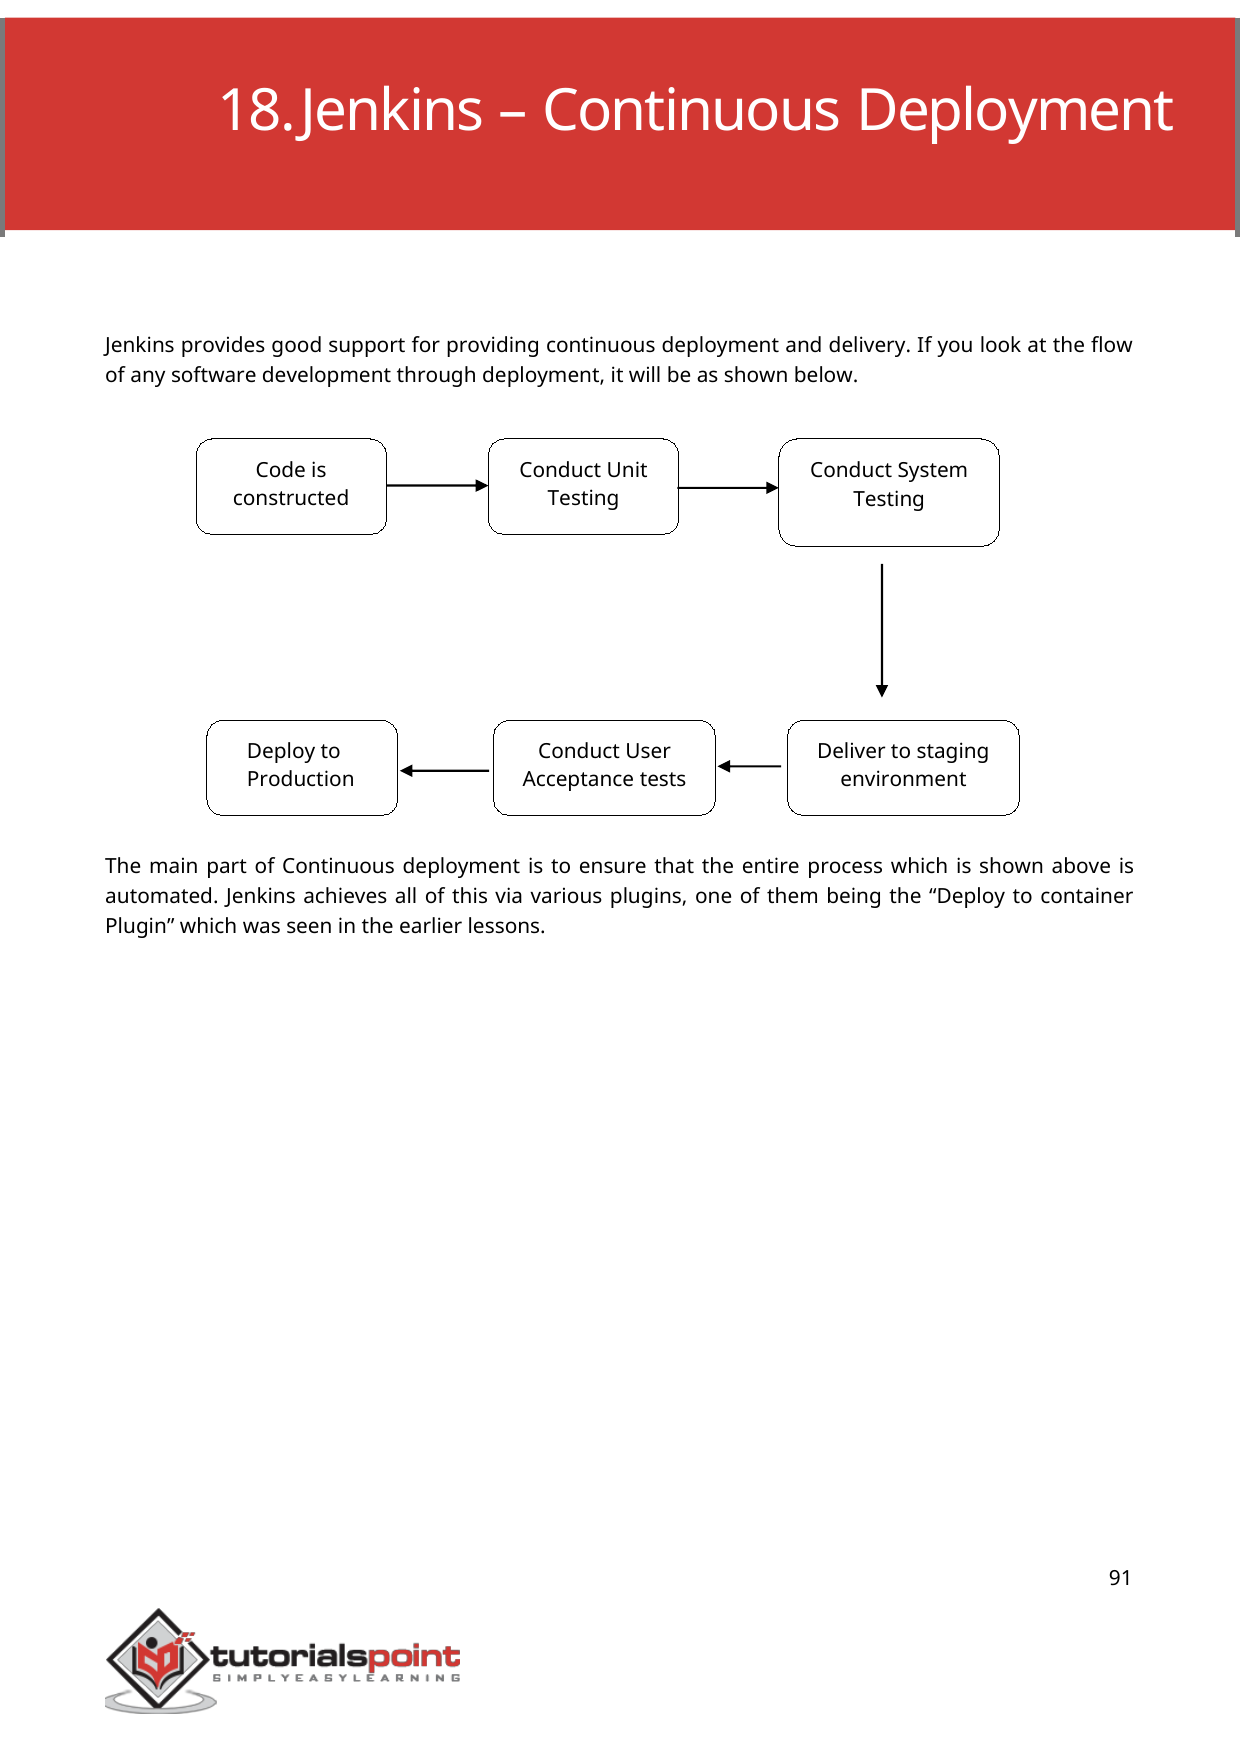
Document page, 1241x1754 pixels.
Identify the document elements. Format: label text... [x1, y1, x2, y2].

text Jenkins provides good support for providing continuous deployment and delivery. If you look at the flow of any software development through deployment, it will be as shown below. [105, 330, 1134, 389]
picture [105, 1608, 460, 1714]
list Jenkins – Continuous Deployment [217, 75, 1240, 145]
text The main part of Continuous deployment is to ensure that the entire process which is shown above is automated. Jenkins achieves all of this via various plugins, one of them being the “Deploy to container Plugin” which was seen in the earlier lessons. [105, 851, 1135, 939]
